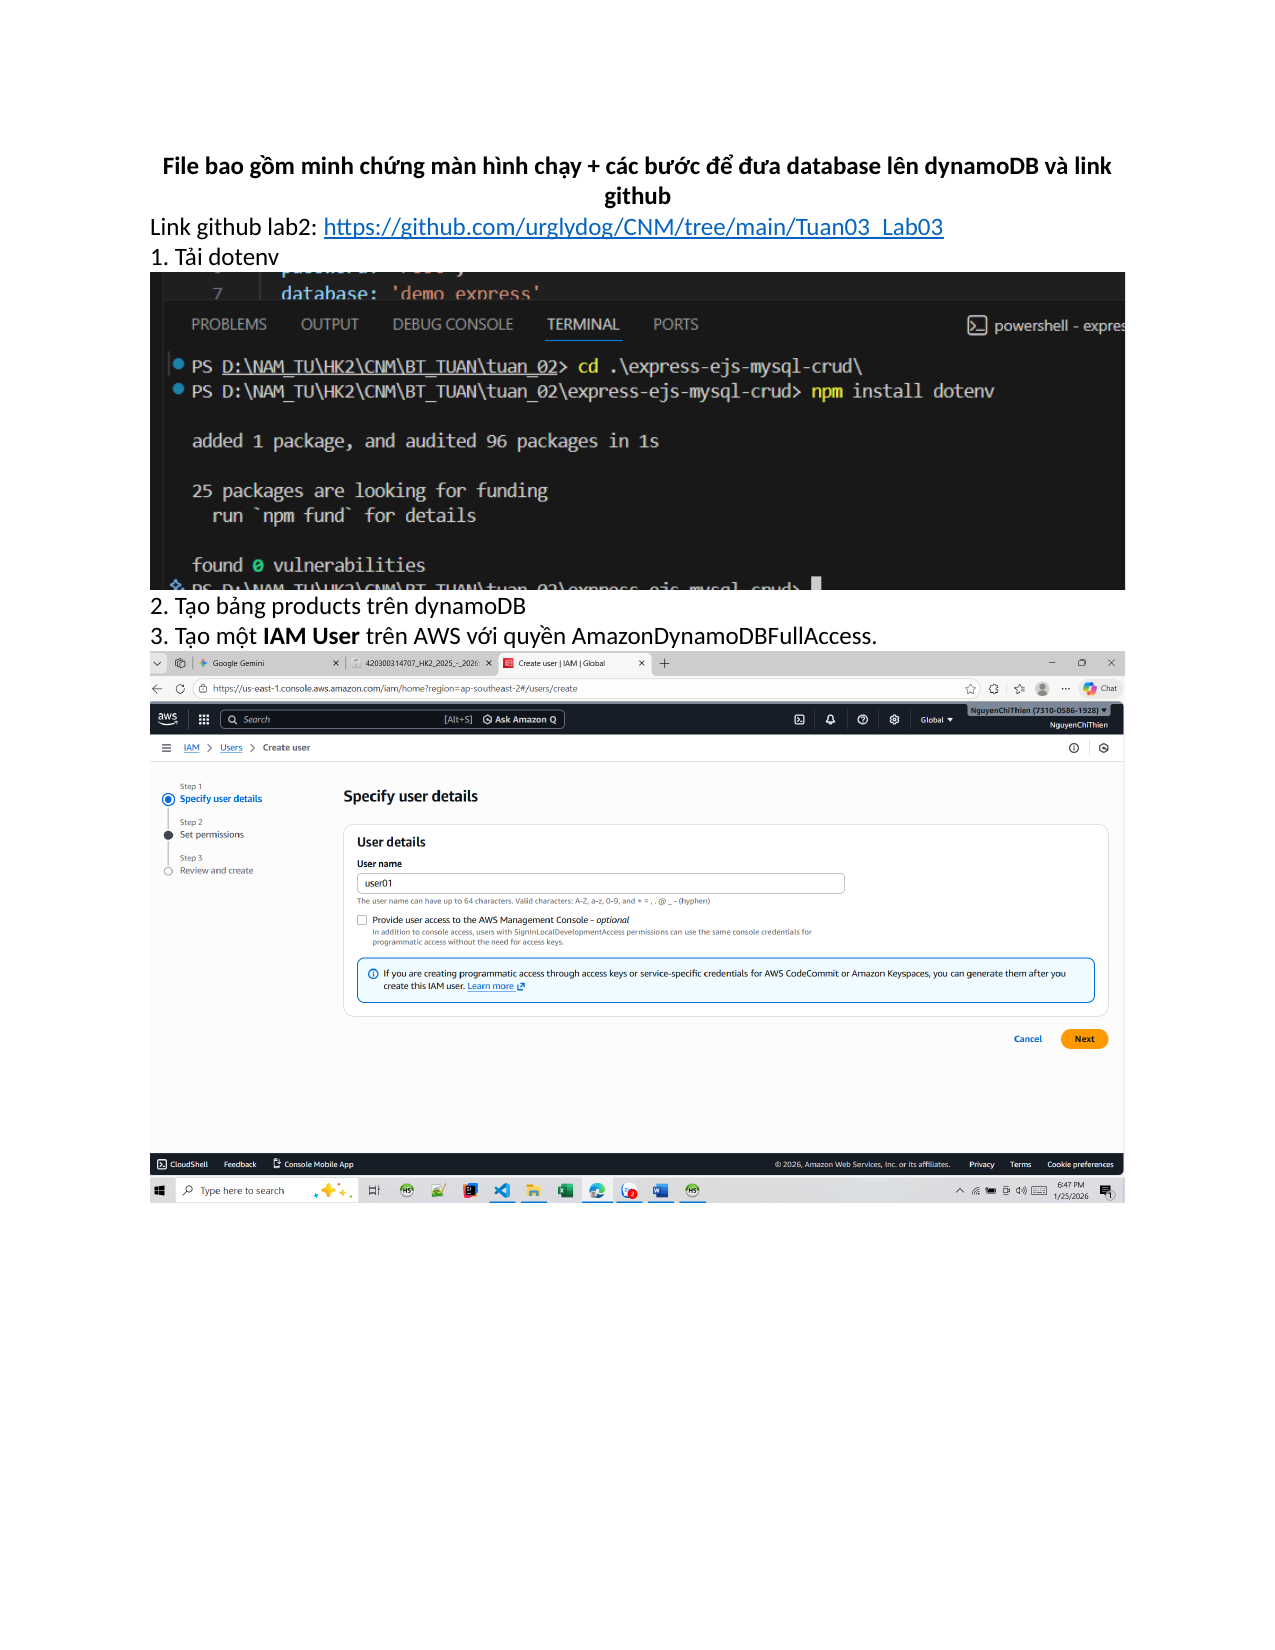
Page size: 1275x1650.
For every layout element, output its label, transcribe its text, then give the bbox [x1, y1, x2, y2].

text 1. Tải dotenv [150, 242, 1125, 272]
picture [150, 272, 1125, 590]
picture [150, 651, 1125, 1203]
text 2. Tạo bảng products trên dynamoDB [150, 590, 1125, 620]
text Link github lab2: https://github.com/urglydog/CNM/tree/main/Tuan03_Lab03 [150, 211, 1125, 242]
text File bao gồm minh chứng màn hình chạy + các bước để đưa database lên dynamoDB và link github [150, 150, 1125, 211]
text 3. Tạo một IAM User trên AWS với quyền AmazonDynamoDBFullAccess. [150, 620, 1125, 651]
